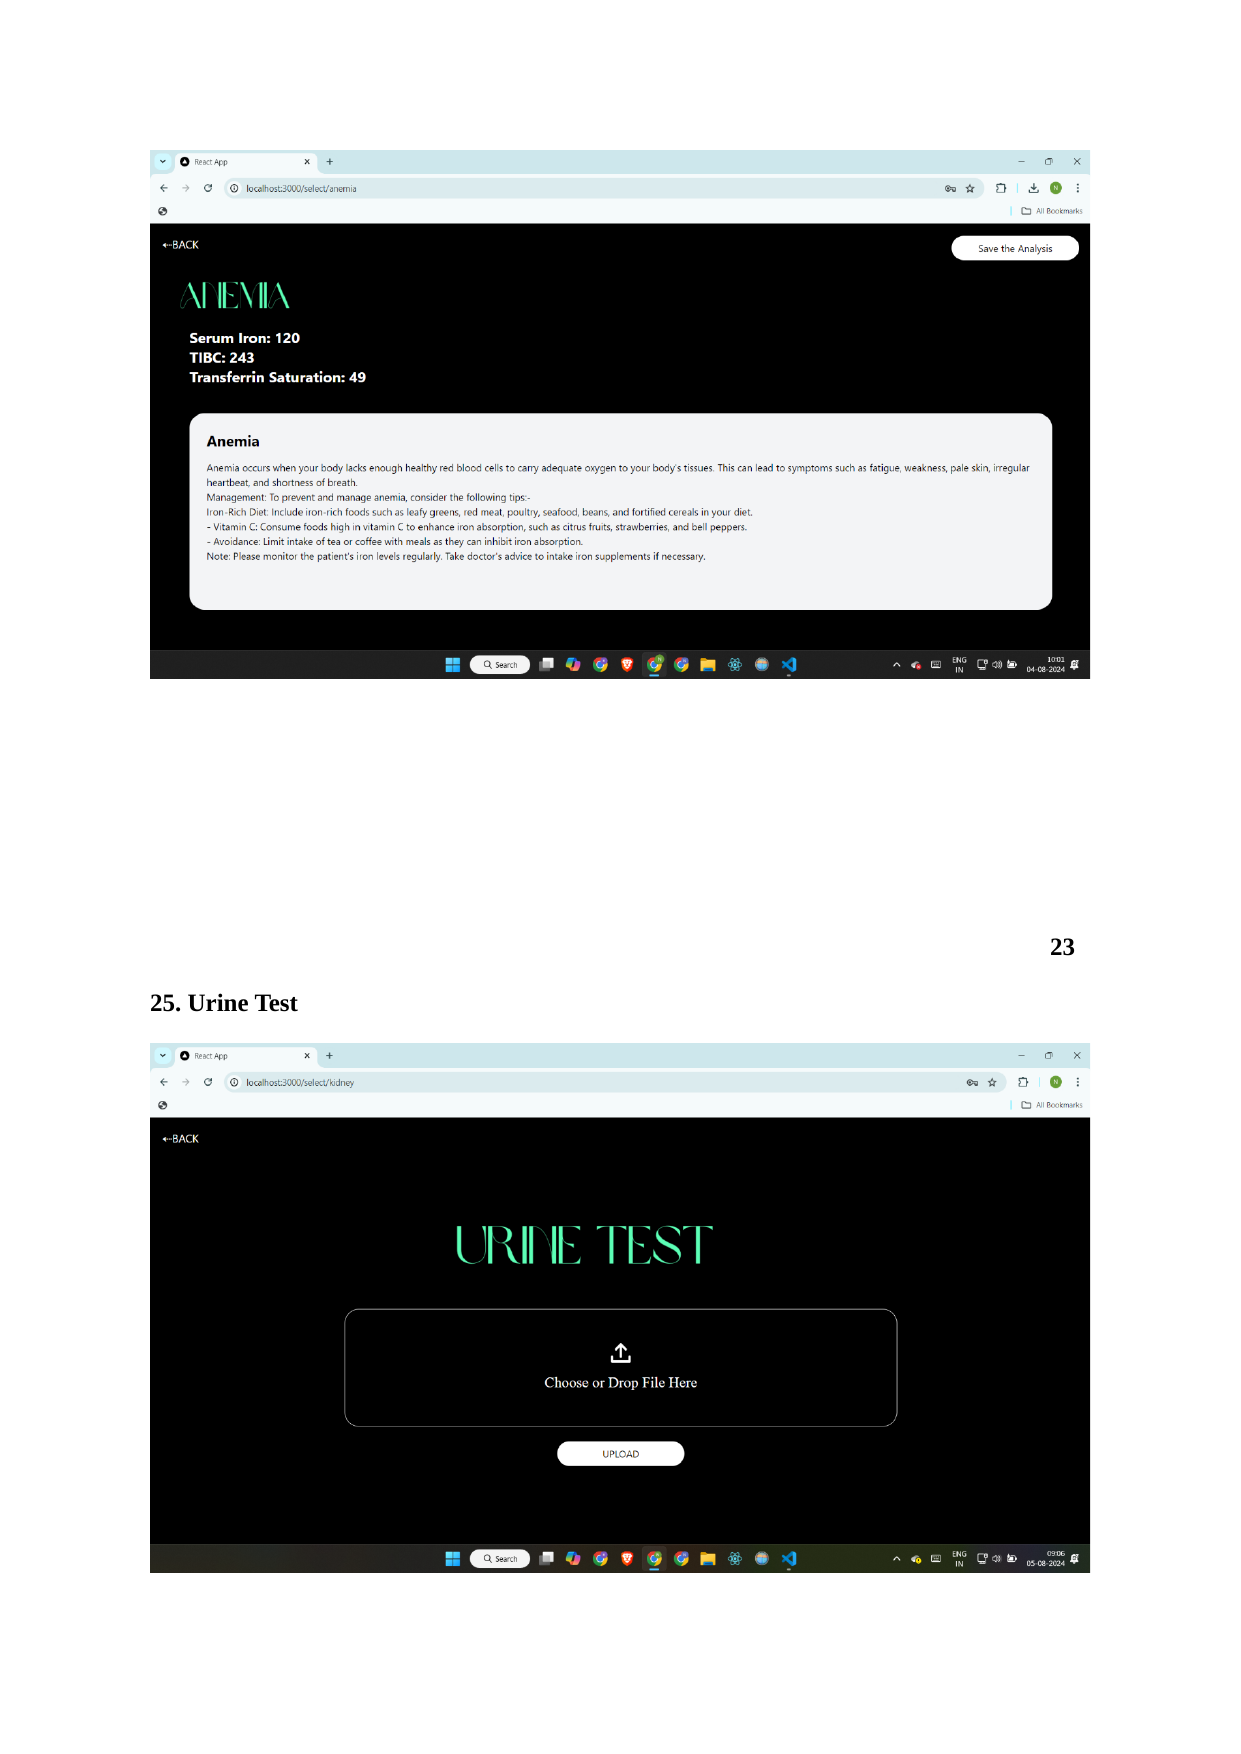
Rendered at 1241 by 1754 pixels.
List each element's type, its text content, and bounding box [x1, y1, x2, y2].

text 23 [150, 932, 1090, 961]
picture [150, 150, 1091, 679]
text 25. Urine Test [150, 988, 1090, 1016]
picture [150, 1043, 1091, 1573]
